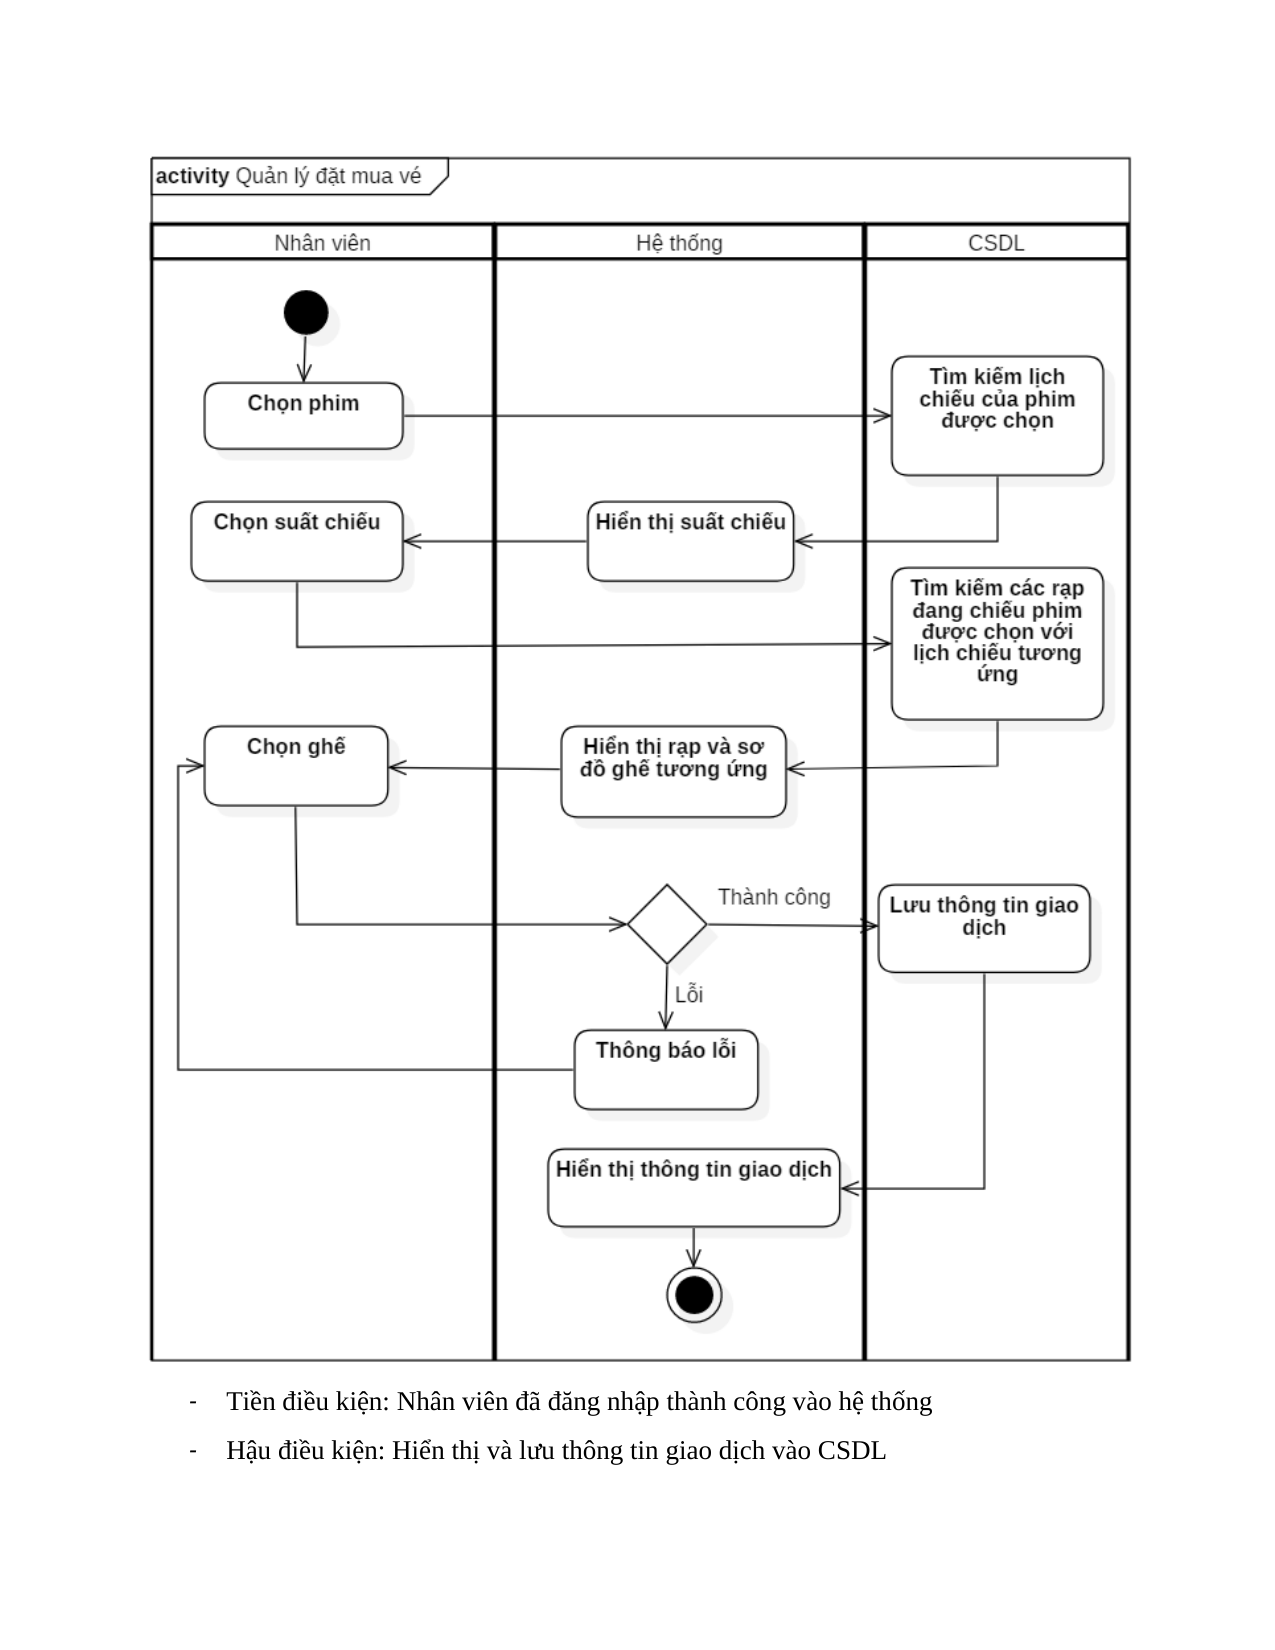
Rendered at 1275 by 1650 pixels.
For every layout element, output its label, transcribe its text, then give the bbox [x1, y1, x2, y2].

list Tiền điều kiện: Nhân viên đã đăng nhập thành công vào hệ thống [188, 1384, 1106, 1417]
list Hậu điều kiện: Hiển thị và lưu thông tin giao dịch vào CSDL [188, 1433, 1106, 1466]
picture [140, 150, 1155, 1371]
